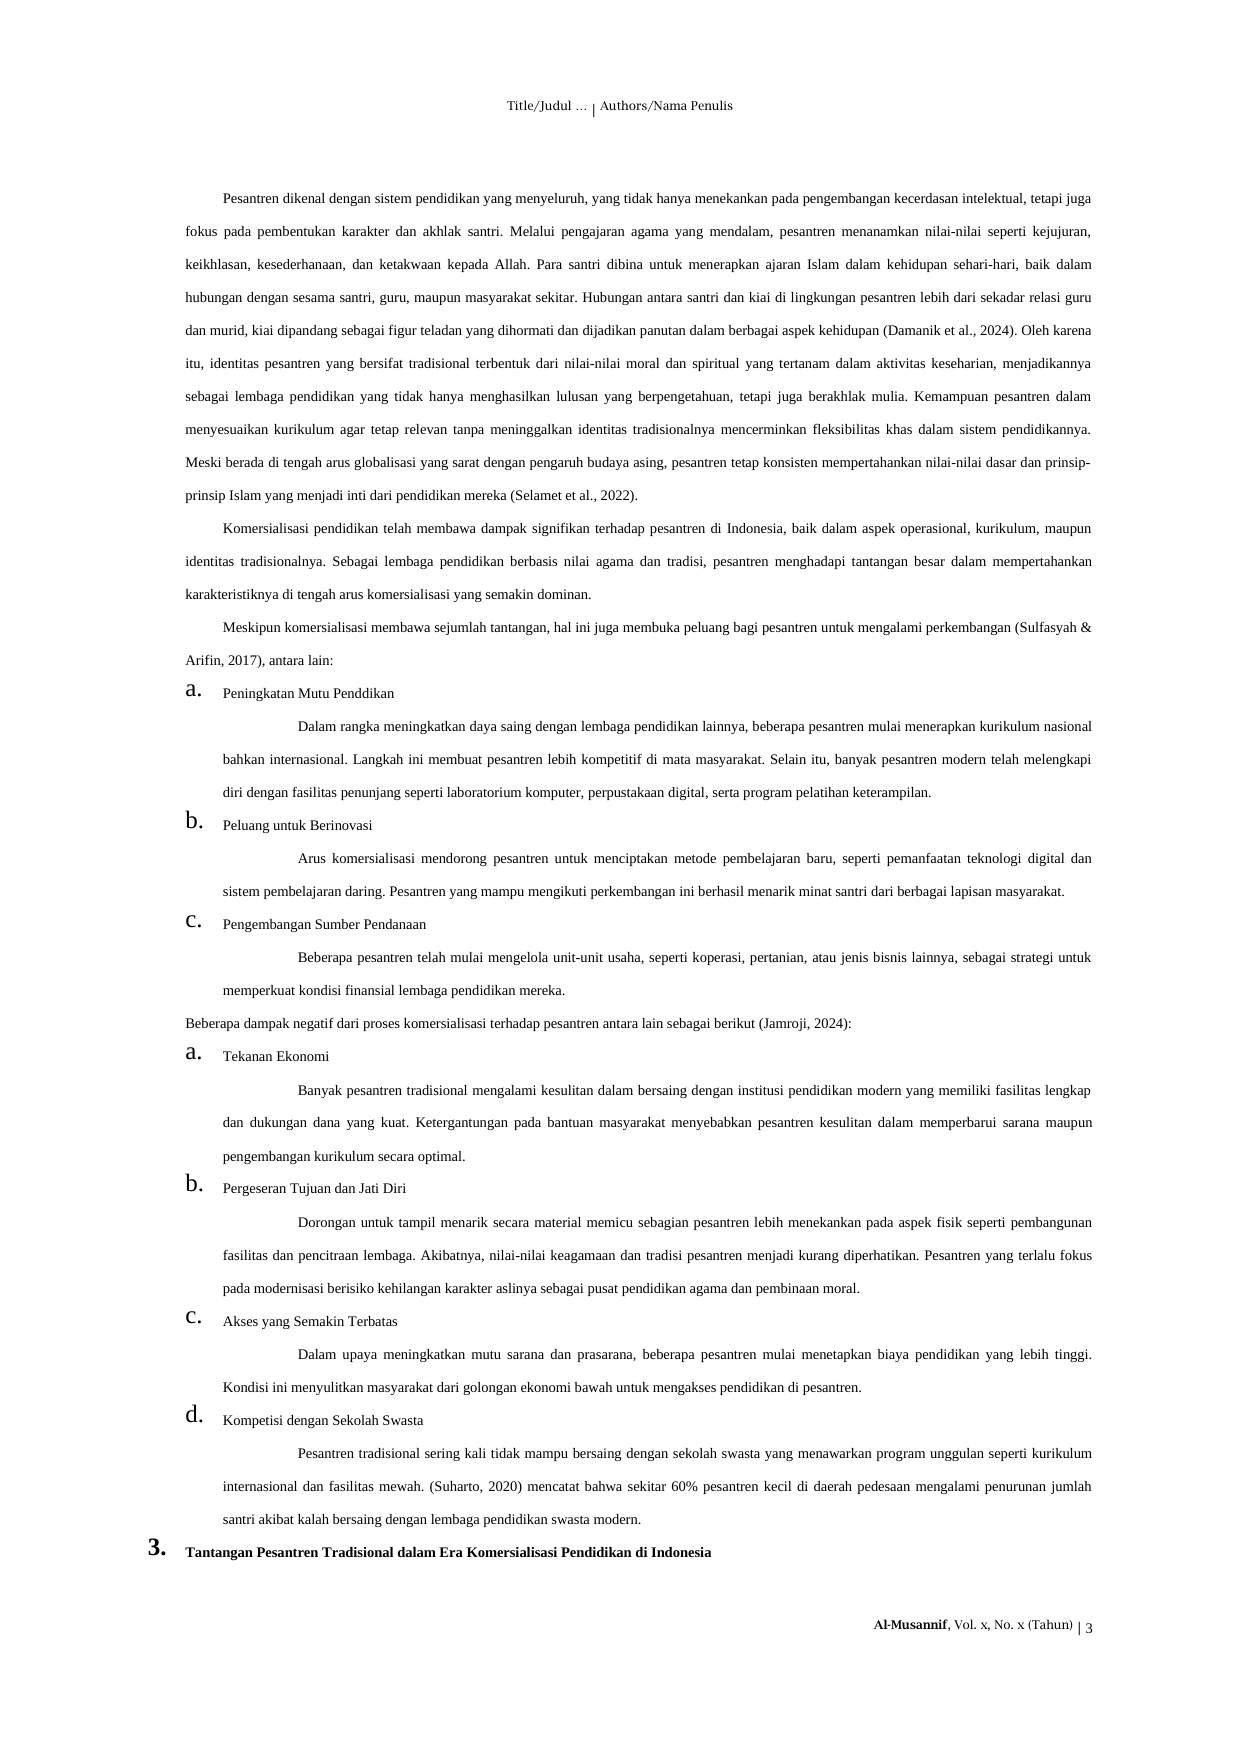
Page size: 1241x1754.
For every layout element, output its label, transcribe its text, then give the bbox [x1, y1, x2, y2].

list Tekanan Ekonomi [185, 1036, 1092, 1065]
list Arus komersialisasi mendorong pesantren untuk menciptakan metode pembelajaran baru, seperti pemanfaatan teknologi digital dan sistem pembelajaran daring. Pesantren yang mampu mengikuti perkembangan ini berhasil menarik minat santri dari berbagai lapisan masyarakat. [223, 838, 1092, 900]
list Pengembangan Sumber Pendanaan [185, 904, 1092, 933]
text Beberapa dampak negatif dari proses komersialisasi terhadap pesantren antara lain sebagai berikut (Jamroji, 2024): [148, 1003, 1092, 1032]
list Kompetisi dengan Sekolah Swasta [185, 1399, 1092, 1428]
list Tantangan Pesantren Tradisional dalam Era Komersialisasi Pendidikan di Indonesia [148, 1532, 1092, 1560]
list Komersialisasi pendidikan telah membawa dampak signifikan terhadap pesantren di Indonesia, baik dalam aspek operasional, kurikulum, maupun identitas tradisionalnya. Sebagai lembaga pendidikan berbasis nilai agama dan tradisi, pesantren menghadapi tantangan besar dalam mempertahankan karakteristiknya di tengah arus komersialisasi yang semakin dominan. [185, 508, 1092, 603]
list Meskipun komersialisasi membawa sejumlah tantangan, hal ini juga membuka peluang bagi pesantren untuk mengalami perkembangan (Sulfasyah & Arifin, 2017), antara lain: [185, 607, 1092, 669]
list Dorongan untuk tampil menarik secara material memicu sebagian pesantren lebih menekankan pada aspek fisik seperti pembangunan fasilitas dan pencitraan lembaga. Akibatnya, nilai-nilai keagamaan dan tradisi pesantren menjadi kurang diperhatikan. Pesantren yang terlalu fokus pada modernisasi berisiko kehilangan karakter aslinya sebagai pusat pendidikan agama dan pembinaan moral. [223, 1201, 1092, 1296]
list Pesantren tradisional sering kali tidak mampu bersaing dengan sekolah swasta yang menawarkan program unggulan seperti kurikulum internasional dan fasilitas mewah. (Suharto, 2020) mencatat bahwa sekitar 60% pesantren kecil di daerah pedesaan mengalami penurunan jumlah santri akibat kalah bersaing dengan lembaga pendidikan swasta modern. [223, 1432, 1092, 1527]
list Peluang untuk Berinovasi [185, 805, 1092, 834]
list Beberapa pesantren telah mulai mengelola unit-unit usaha, seperti koperasi, pertanian, atau jenis bisnis lainnya, sebagai strategi untuk memperkuat kondisi finansial lembaga pendidikan mereka. [223, 937, 1092, 999]
list Peningkatan Mutu Penddikan [185, 673, 1092, 702]
list Banyak pesantren tradisional mengalami kesulitan dalam bersaing dengan institusi pendidikan modern yang memiliki fasilitas lengkap dan dukungan dana yang kuat. Ketergantungan pada bantuan masyarakat menyebabkan pesantren kesulitan dalam memperbarui sarana maupun pengembangan kurikulum secara optimal. [223, 1069, 1092, 1164]
list Akses yang Semakin Terbatas [185, 1300, 1092, 1329]
list Dalam upaya meningkatkan mutu sarana dan prasarana, beberapa pesantren mulai menetapkan biaya pendidikan yang lebih tinggi. Kondisi ini menyulitkan masyarakat dari golongan ekonomi bawah untuk mengakses pendidikan di pesantren. [223, 1333, 1092, 1395]
list Pergeseran Tujuan dan Jati Diri [185, 1168, 1092, 1197]
list Dalam rangka meningkatkan daya saing dengan lembaga pendidikan lainnya, beberapa pesantren mulai menerapkan kurikulum nasional bahkan internasional. Langkah ini membuat pesantren lebih kompetitif di mata masyarakat. Selain itu, banyak pesantren modern telah melengkapi diri dengan fasilitas penunjang seperti laboratorium komputer, perpustakaan digital, serta program pelatihan keterampilan. [223, 706, 1092, 801]
list Pesantren dikenal dengan sistem pendidikan yang menyeluruh, yang tidak hanya menekankan pada pengembangan kecerdasan intelektual, tetapi juga fokus pada pembentukan karakter dan akhlak santri. Melalui pengajaran agama yang mendalam, pesantren menanamkan nilai-nilai seperti kejujuran, keikhlasan, kesederhanaan, dan ketakwaan kepada Allah. Para santri dibina untuk menerapkan ajaran Islam dalam kehidupan sehari-hari, baik dalam hubungan dengan sesama santri, guru, maupun masyarakat sekitar. Hubungan antara santri dan kiai di lingkungan pesantren lebih dari sekadar relasi guru dan murid, kiai dipandang sebagai figur teladan yang dihormati dan dijadikan panutan dalam berbagai aspek kehidupan (Damanik et al., 2024). Oleh karena itu, identitas pesantren yang bersifat tradisional terbentuk dari nilai-nilai moral dan spiritual yang tertanam dalam aktivitas keseharian, menjadikannya sebagai lembaga pendidikan yang tidak hanya menghasilkan lulusan yang berpengetahuan, tetapi juga berakhlak mulia. Kemampuan pesantren dalam menyesuaikan kurikulum agar tetap relevan tanpa meninggalkan identitas tradisionalnya mencerminkan fleksibilitas khas dalam sistem pendidikannya. Meski berada di tengah arus globalisasi yang sarat dengan pengaruh budaya asing, pesantren tetap konsisten mempertahankan nilai-nilai dasar dan prinsip-prinsip Islam yang menjadi inti dari pendidikan mereka (Selamet et al., 2022). [185, 178, 1092, 504]
